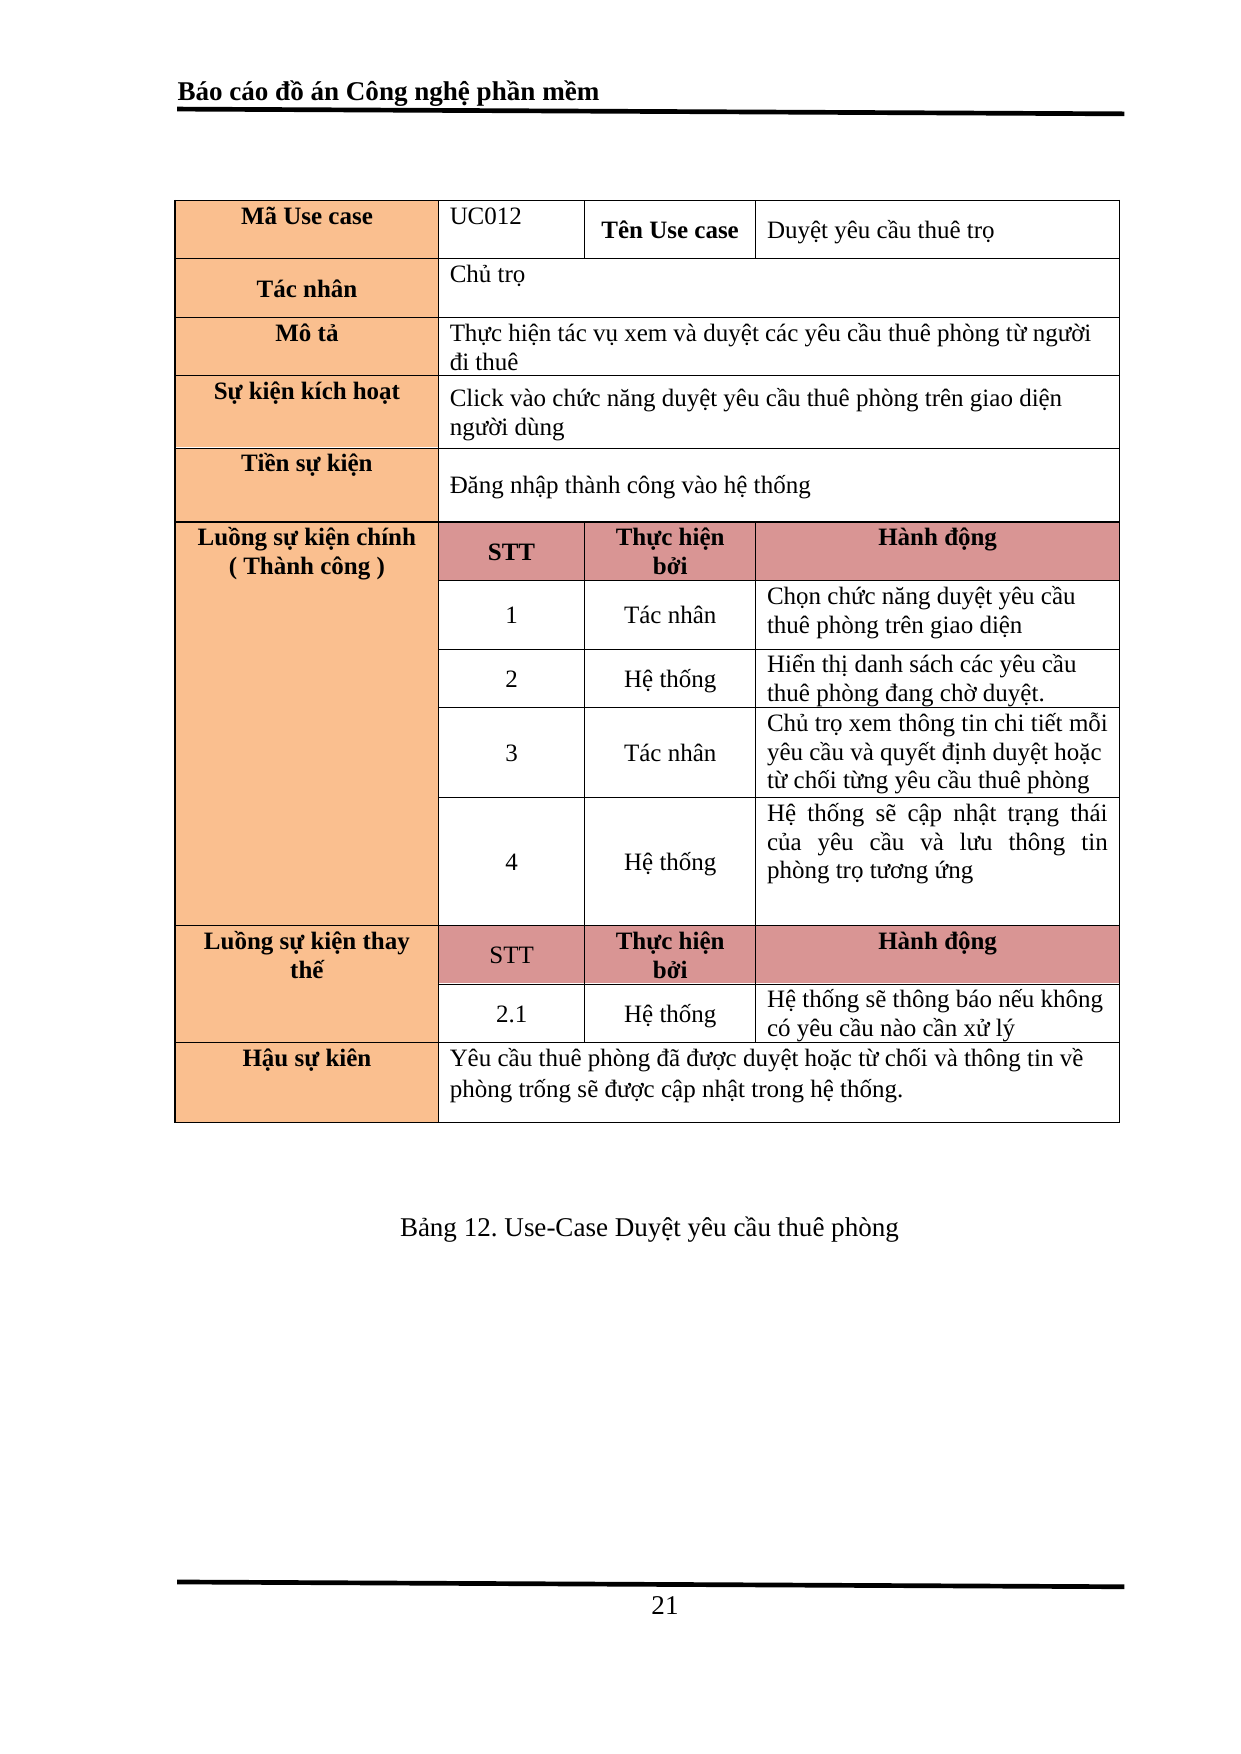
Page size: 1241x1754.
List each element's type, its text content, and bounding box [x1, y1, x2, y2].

table_header Tên Use case [585, 201, 755, 258]
table_cell Hệ thống [585, 985, 755, 1042]
table_cell Thực hiện bởi [585, 523, 755, 580]
table_cell Mô tả [176, 318, 438, 375]
table_cell Hệ thống [585, 798, 755, 925]
table_cell 2 [439, 650, 584, 707]
table_cell Hiển thị danh sách các yêu cầu thuê phòng đang chờ duyệt. [756, 650, 1119, 707]
table_cell STT [439, 523, 584, 580]
table_header UC012 [439, 201, 584, 258]
table_cell Yêu cầu thuê phòng đã được duyệt hoặc từ chối và thông tin về phòng trống sẽ được cập nhật trong hệ thống. [439, 1043, 1119, 1122]
table_cell Tác nhân [176, 259, 438, 317]
table_cell Tác nhân [585, 581, 755, 648]
table_cell Chọn chức năng duyệt yêu cầu thuê phòng trên giao diện [756, 581, 1119, 648]
table_cell 2.1 [439, 985, 584, 1042]
table_cell Hệ thống sẽ cập nhật trạng thái của yêu cầu và lưu thông tin phòng trọ tương ứng [756, 798, 1119, 925]
table_cell Hệ thống sẽ thông báo nếu không có yêu cầu nào cần xử lý [756, 985, 1119, 1042]
table_cell Chủ trọ xem thông tin chi tiết mỗi yêu cầu và quyết định duyệt hoặc từ chối từng yêu cầu thuê phòng [756, 708, 1119, 797]
table_cell Tiền sự kiện [176, 449, 438, 521]
table_cell STT [439, 926, 584, 983]
table_cell Hệ thống [585, 650, 755, 707]
table_cell Luồng sự kiện chính ( Thành công ) [176, 523, 438, 925]
table_cell 1 [439, 581, 584, 648]
table_cell Thực hiện bởi [585, 926, 755, 983]
table_cell Hành động [756, 926, 1119, 983]
table_header Mã Use case [176, 201, 438, 258]
table_cell Thực hiện tác vụ xem và duyệt các yêu cầu thuê phòng từ người đi thuê [439, 318, 1119, 375]
table_cell Luồng sự kiện thay thế [176, 926, 438, 1042]
text Bảng 12. Use-Case Duyệt yêu cầu thuê phòng [177, 1211, 1122, 1242]
table_cell 3 [439, 708, 584, 797]
table_cell 4 [439, 798, 584, 925]
table_cell Đăng nhập thành công vào hệ thống [439, 449, 1119, 521]
table_cell Chủ trọ [439, 259, 1119, 317]
table_header Duyệt yêu cầu thuê trọ [756, 201, 1119, 258]
table_cell Sự kiện kích hoạt [176, 376, 438, 447]
table_cell Tác nhân [585, 708, 755, 797]
table_cell Click vào chức năng duyệt yêu cầu thuê phòng trên giao diện người dùng [439, 376, 1119, 447]
table_cell Hậu sự kiên [176, 1043, 438, 1122]
table_cell Hành động [756, 523, 1119, 580]
